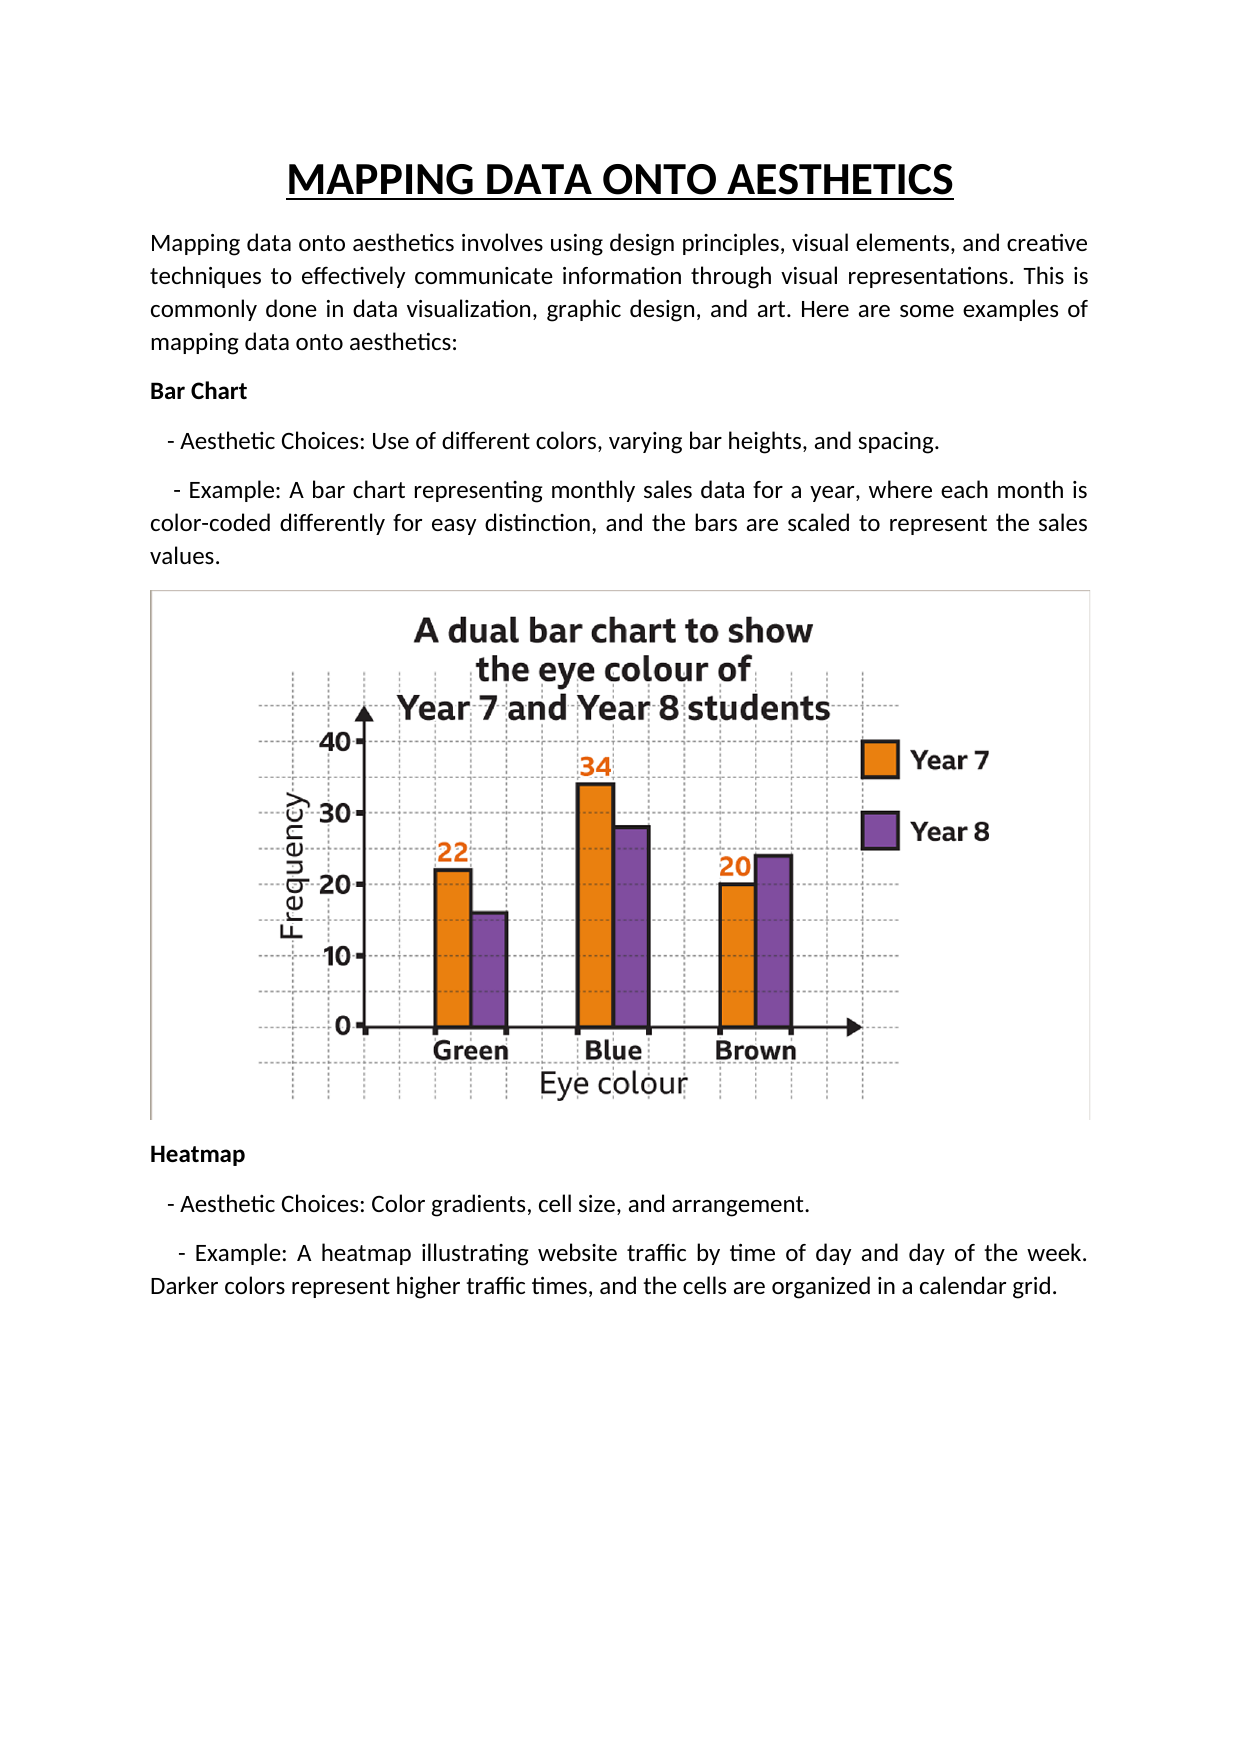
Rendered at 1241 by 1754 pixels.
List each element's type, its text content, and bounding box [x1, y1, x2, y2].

text Mapping data onto aesthetics involves using design principles, visual elements, and creative techniques to effectively communicate information through visual representations. This is commonly done in data visualization, graphic design, and art. Here are some examples of mapping data onto aesthetics: [150, 227, 1090, 356]
text - Example: A bar chart representing monthly sales data for a year, where each month is color-coded differently for easy distinction, and the bars are scaled to represent the sales values. [150, 474, 1090, 571]
text Heatmap [150, 1138, 1090, 1169]
picture [150, 590, 1091, 1120]
text - Aesthetic Choices: Color gradients, cell size, and arrangement. [150, 1188, 1090, 1218]
text MAPPING DATA ONTO AESTHETICS [150, 150, 1090, 206]
text Bar Chart [150, 375, 1090, 406]
text - Aesthetic Choices: Use of different colors, varying bar heights, and spacing. [150, 425, 1090, 455]
text - Example: A heatmap illustrating website traffic by time of day and day of the week. Darker colors represent higher traffic times, and the cells are organized in a calendar grid. [150, 1237, 1090, 1301]
